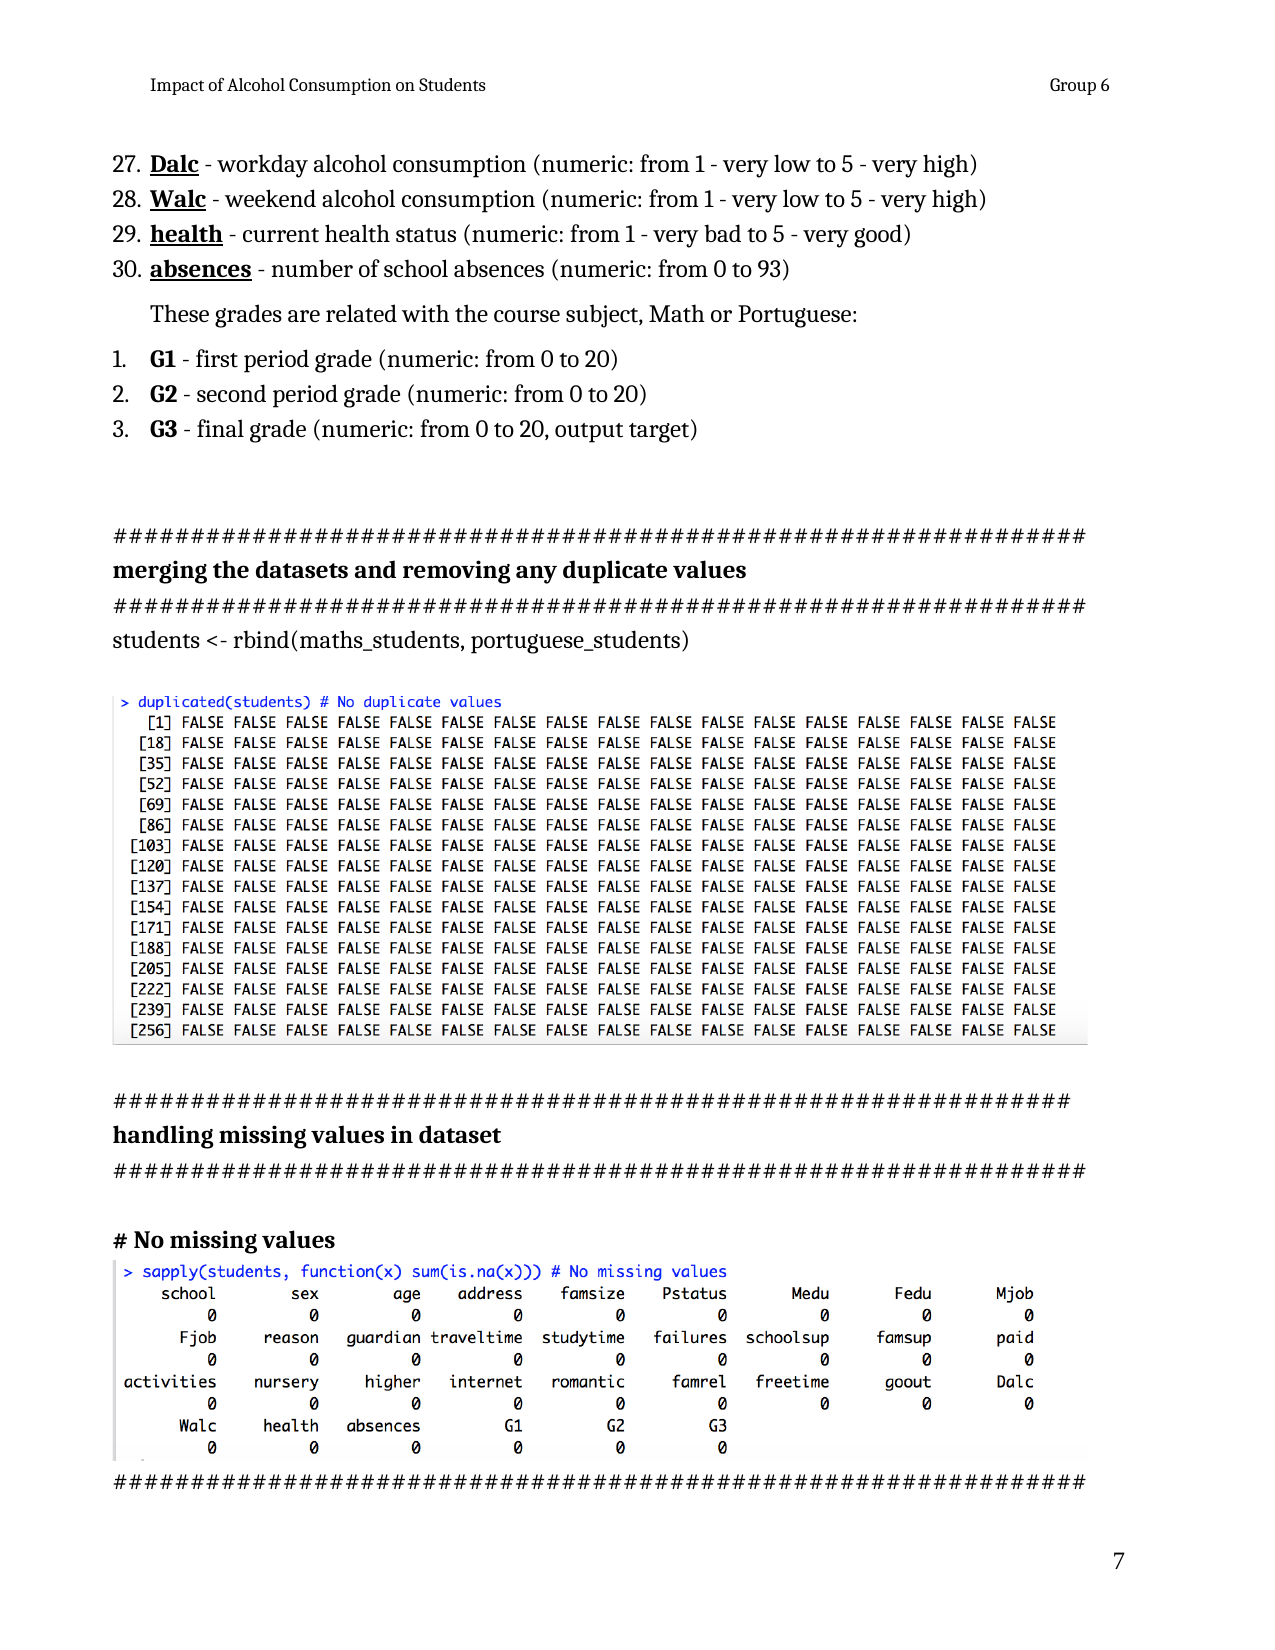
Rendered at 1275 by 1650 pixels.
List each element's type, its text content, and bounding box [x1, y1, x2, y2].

text students <- rbind(maths_students, portuguese_students) [112, 626, 1125, 655]
list Walc - weekend alcohol consumption (numeric: from 1 - very low to 5 - very high) [112, 185, 1125, 214]
list health - current health status (numeric: from 1 - very bad to 5 - very good) [112, 220, 1125, 249]
list G2 - second period grade (numeric: from 0 to 20) [112, 380, 1125, 409]
text These grades are related with the course subject, Math or Portuguese: [150, 300, 1125, 329]
list absences - number of school absences (numeric: from 0 to 93) [112, 255, 1125, 284]
text ############################################################### [112, 591, 1125, 620]
text ############################################################## [112, 1086, 1125, 1114]
text ############################################################### [112, 1156, 1125, 1184]
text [112, 1467, 1125, 1496]
list G1 - first period grade (numeric: from 0 to 20) [112, 345, 1125, 374]
list Dalc - workday alcohol consumption (numeric: from 1 - very low to 5 - very high) [112, 150, 1125, 179]
picture [112, 1260, 1088, 1461]
text handling missing values in dataset [112, 1121, 1125, 1149]
list G3 - final grade (numeric: from 0 to 20, output target) [112, 415, 1125, 444]
text ############################################################### [112, 521, 1125, 550]
text # No missing values [112, 1226, 1125, 1254]
text merging the datasets and removing any duplicate values [112, 556, 1125, 585]
picture [112, 696, 1088, 1045]
